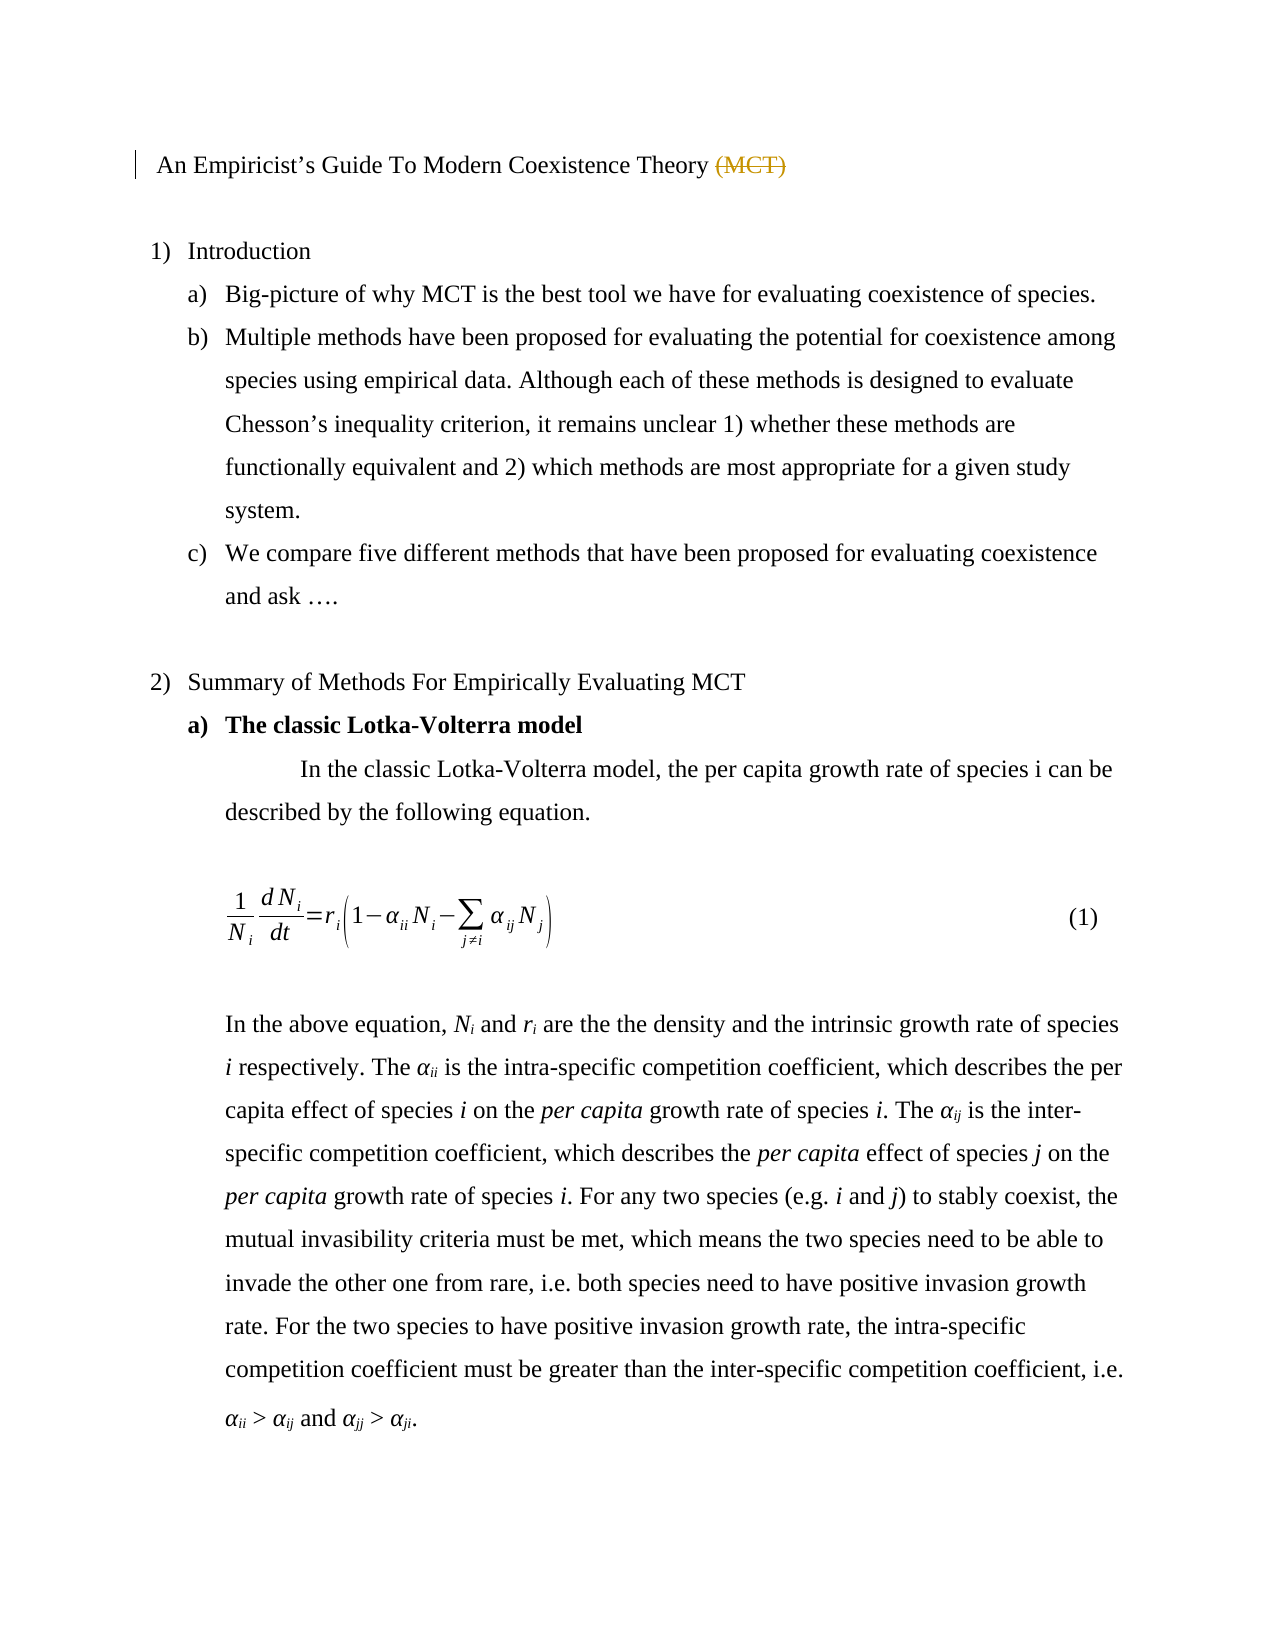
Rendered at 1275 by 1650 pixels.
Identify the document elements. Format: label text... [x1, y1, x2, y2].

text In the classic Lotka-Volterra model, the per capita growth rate of species i can be described by the following equation. [225, 754, 1125, 826]
text An Empiricist’s Guide To Modern Coexistence Theory [150, 150, 1125, 179]
list We compare five different methods that have been proposed for evaluating coexistence and ask …. [187, 538, 1125, 610]
list Summary of Methods For Empirically Evaluating MCT [150, 667, 1125, 696]
text In the above equation, Ni and ri are the the density and the intrinsic growth rate of species i respectively. The αii is the intra-specific competition coefficient, which describes the per capita effect of species i on the per capita growth rate of species i. The αij is the inter-specific competition coefficient, which describes the per capita effect of species j on the per capita growth rate of species i. For any two species (e.g. i and j) to stably coexist, the mutual invasibility criteria must be met, which means the two species need to be able to invade the other one from rare, i.e. both species need to have positive invasion growth rate. For the two species to have positive invasion growth rate, the intra-specific competition coefficient must be greater than the inter-specific competition coefficient, i.e. αii > αij and αjj > αji. [225, 1009, 1125, 1434]
list Multiple methods have been proposed for evaluating the potential for coexistence among species using empirical data. Although each of these methods is designed to evaluate Chesson’s inequality criterion, it remains unclear 1) whether these methods are functionally equivalent and 2) which methods are most appropriate for a given study system. [187, 322, 1125, 524]
list The classic Lotka-Volterra model [187, 711, 1125, 739]
list Introduction [150, 236, 1125, 265]
text (1) [225, 883, 1125, 994]
list Big-picture of why MCT is the best tool we have for evaluating coexistence of species. [187, 279, 1125, 308]
